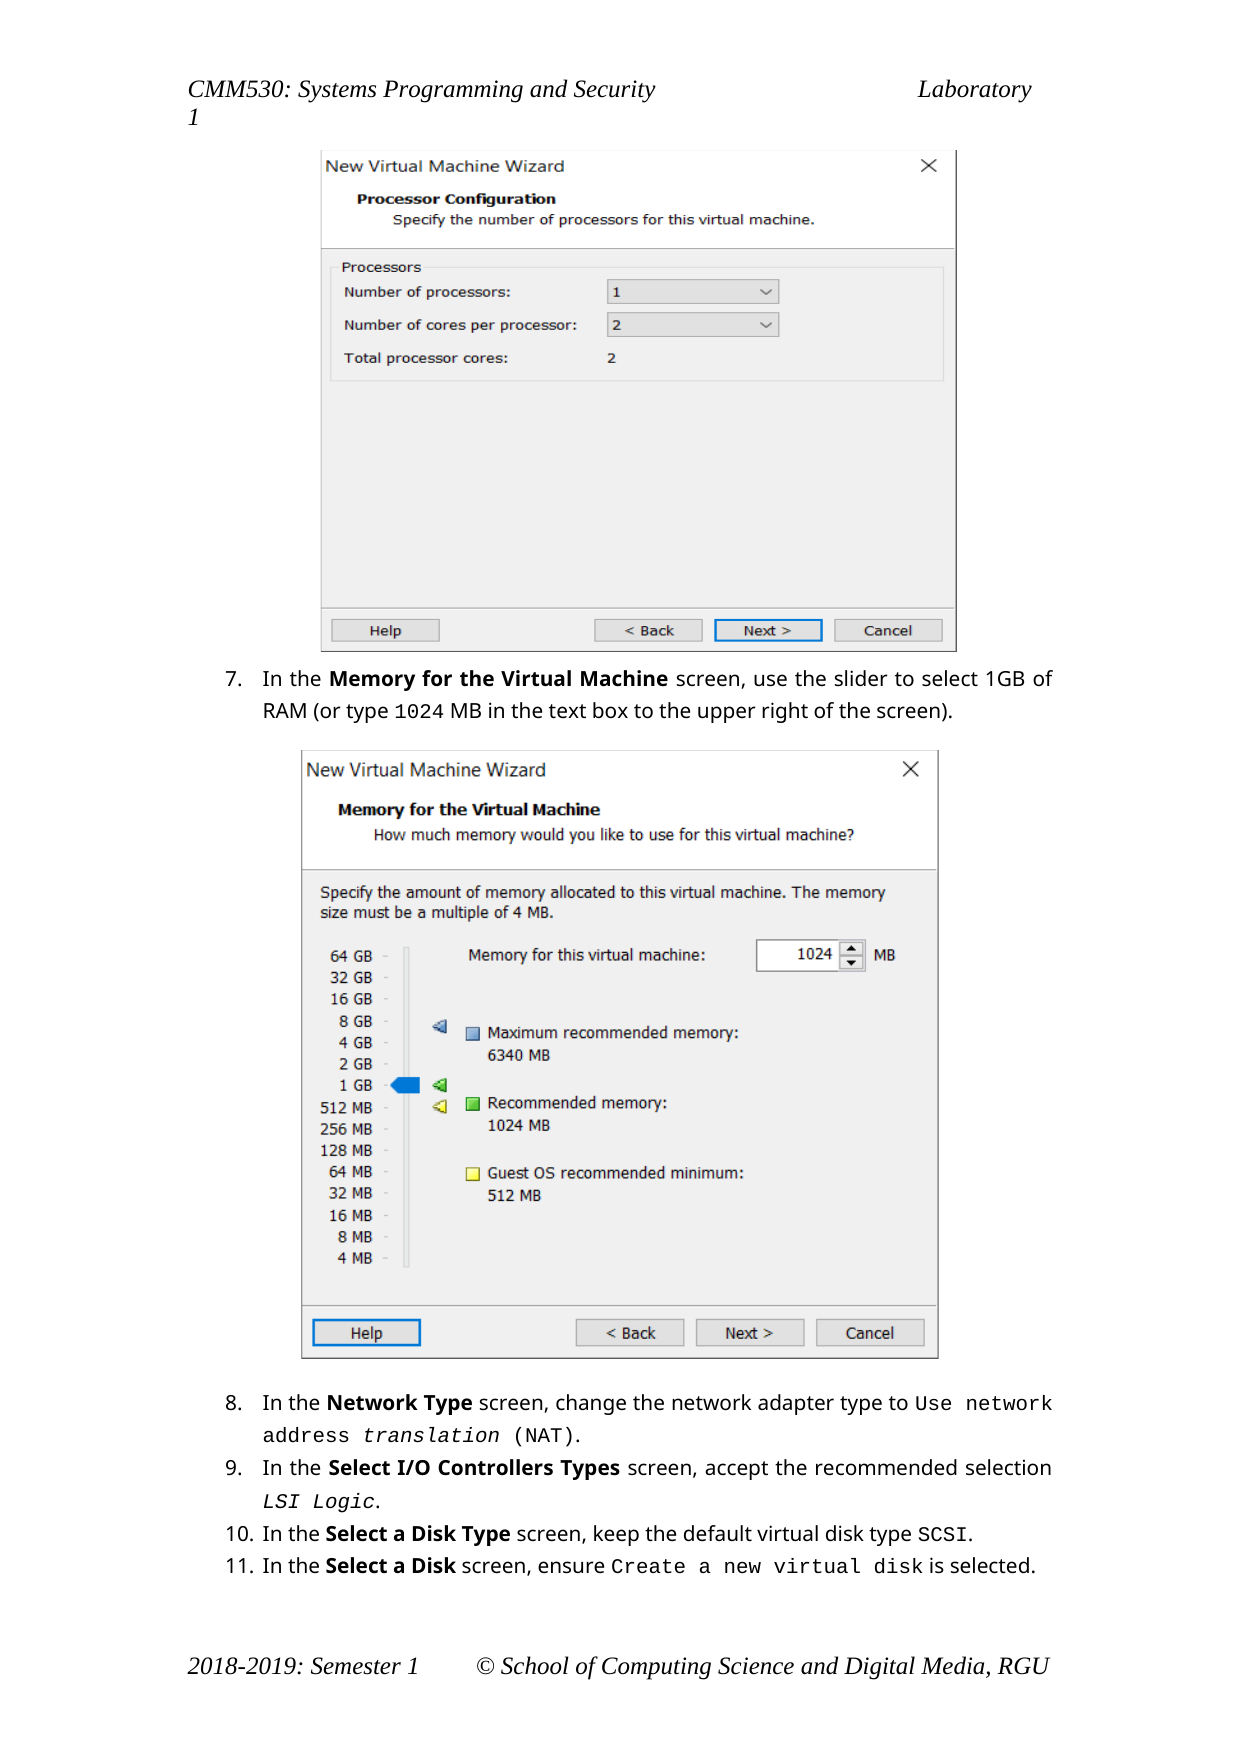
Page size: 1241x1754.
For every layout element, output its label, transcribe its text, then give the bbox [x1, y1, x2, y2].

list In the Select a Disk screen, ensure Create a new virtual disk is selected. [225, 1552, 1053, 1580]
list In the Select a Disk Type screen, keep the default virtual disk type SCSI. [225, 1519, 1053, 1547]
list In the Memory for the Virtual Machine screen, use the slider to select 1GB of RAM (or type 1024 MB in the text box to the upper right of the screen). [225, 664, 1053, 725]
list In the Select I/O Controllers Types screen, accept the recommended selection LSI Logic. [225, 1453, 1053, 1514]
list In the Network Type screen, change the network adapter type to Use network address translation (NAT). [225, 1388, 1053, 1449]
picture [320, 150, 957, 652]
picture [301, 750, 939, 1359]
